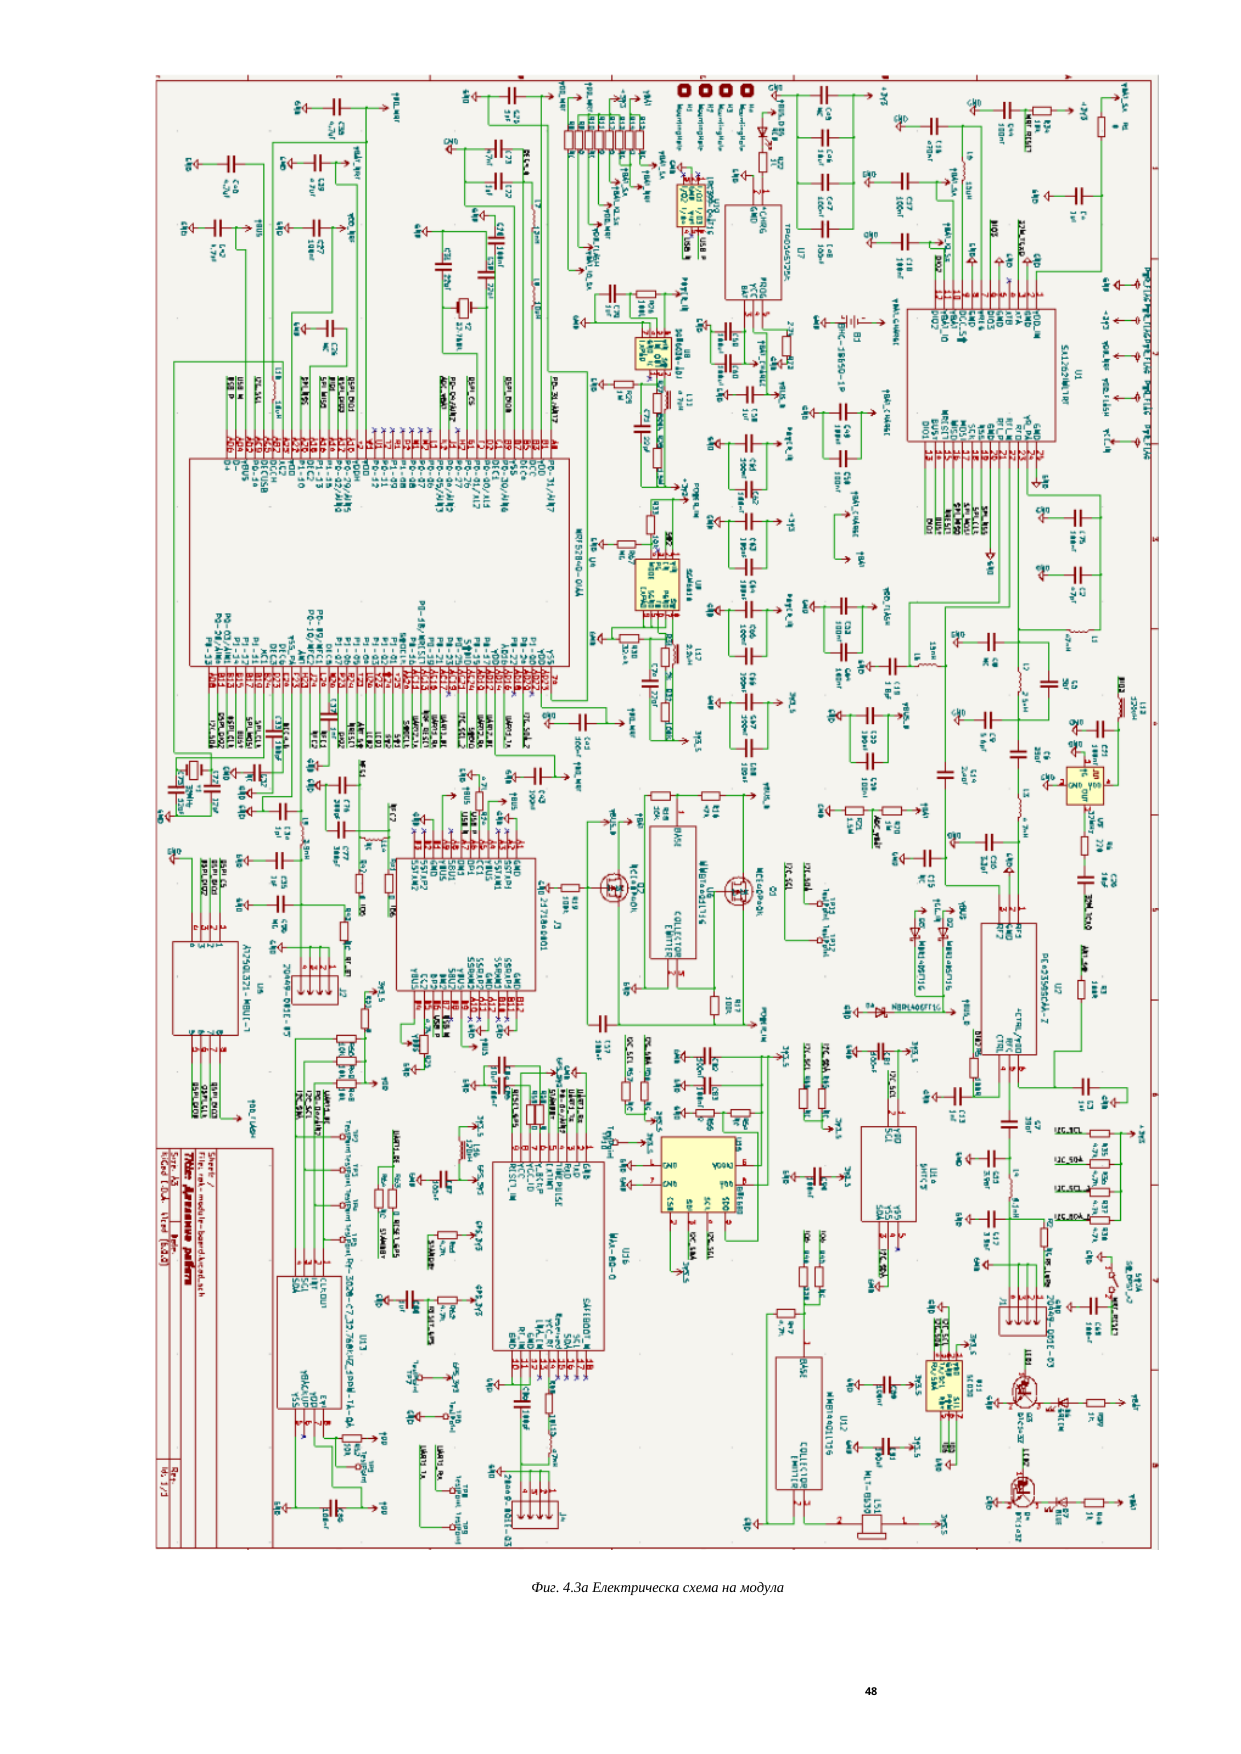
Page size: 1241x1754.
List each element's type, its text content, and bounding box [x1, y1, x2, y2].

picture [157, 76, 1159, 1550]
list Фиг. 4.3а Електрическа схема на модула [150, 1567, 1165, 1596]
